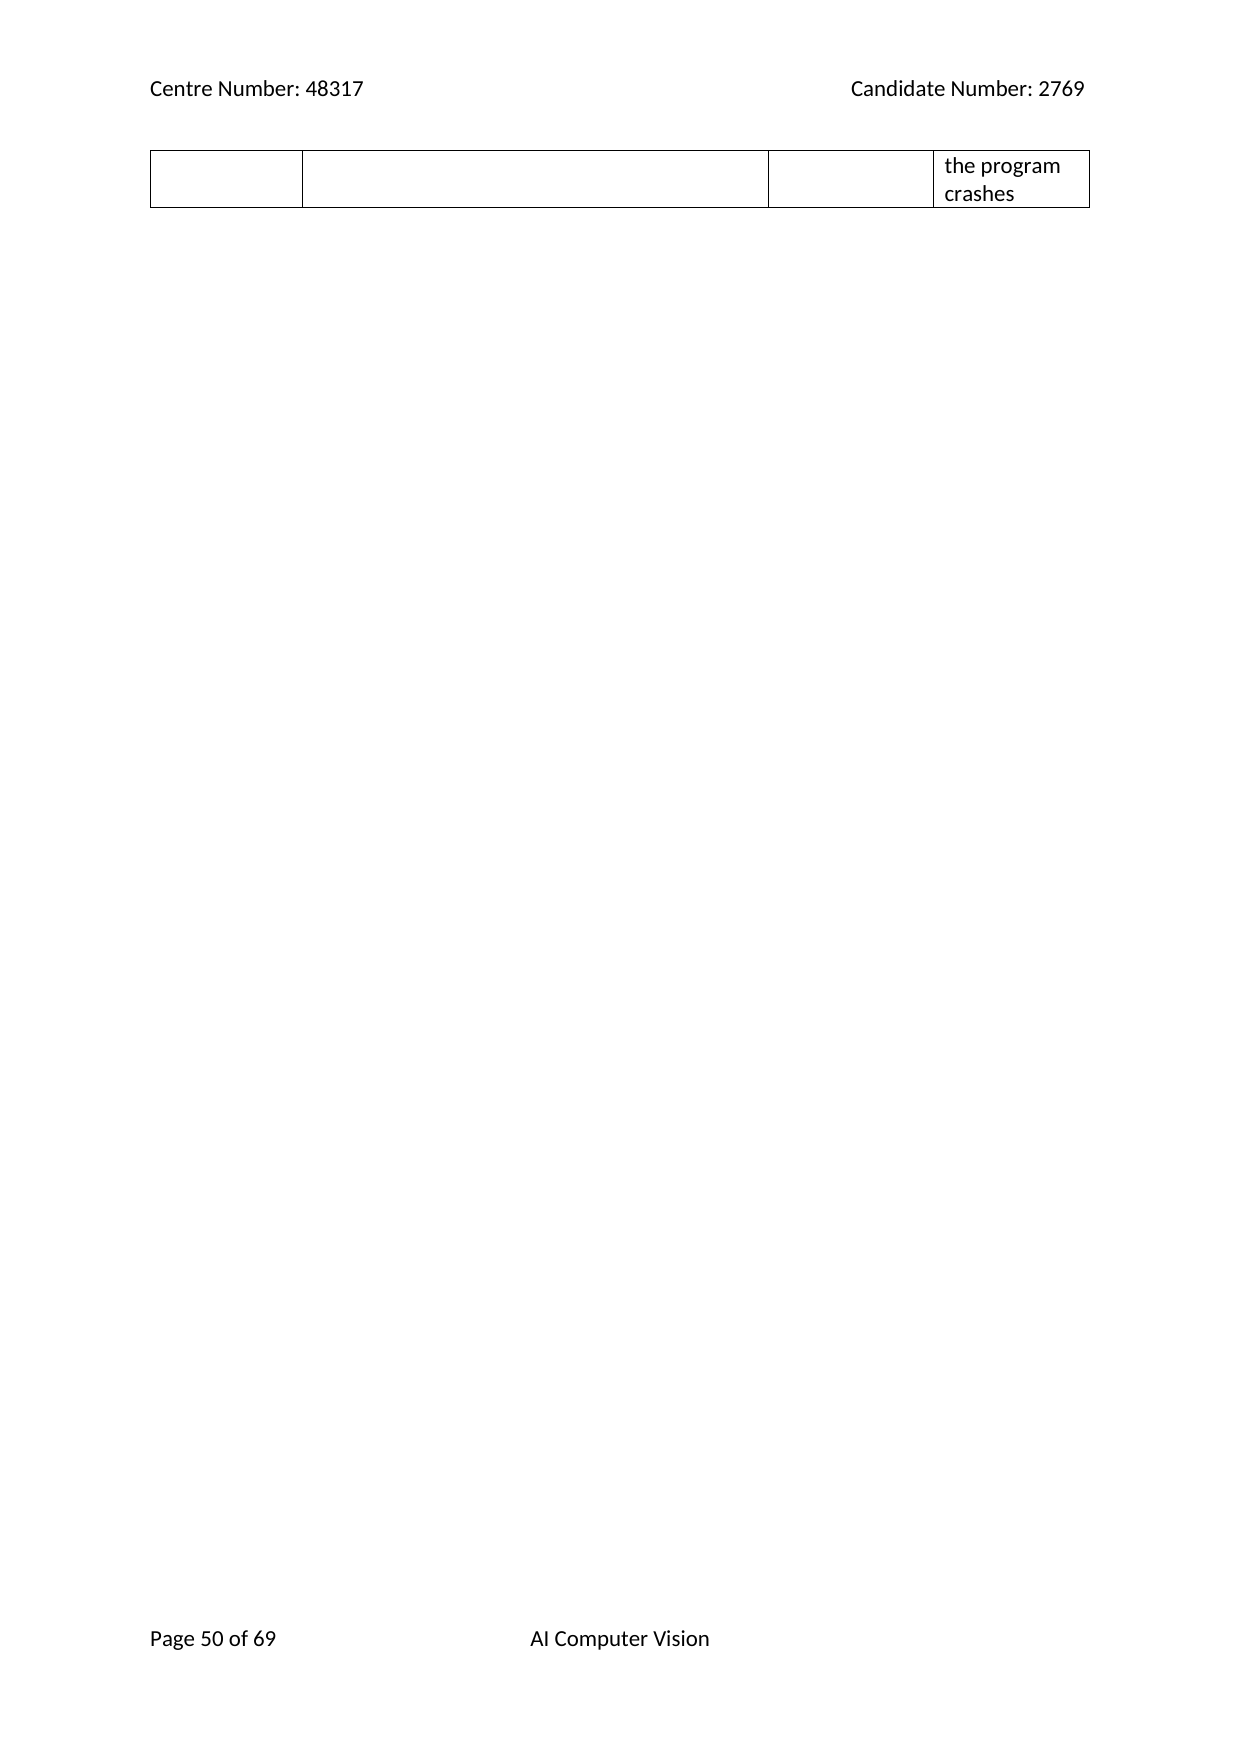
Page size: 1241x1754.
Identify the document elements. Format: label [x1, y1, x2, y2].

table_cell [151, 151, 302, 207]
table_cell [769, 151, 933, 207]
table_cell [934, 151, 1089, 207]
table_cell [303, 151, 768, 207]
